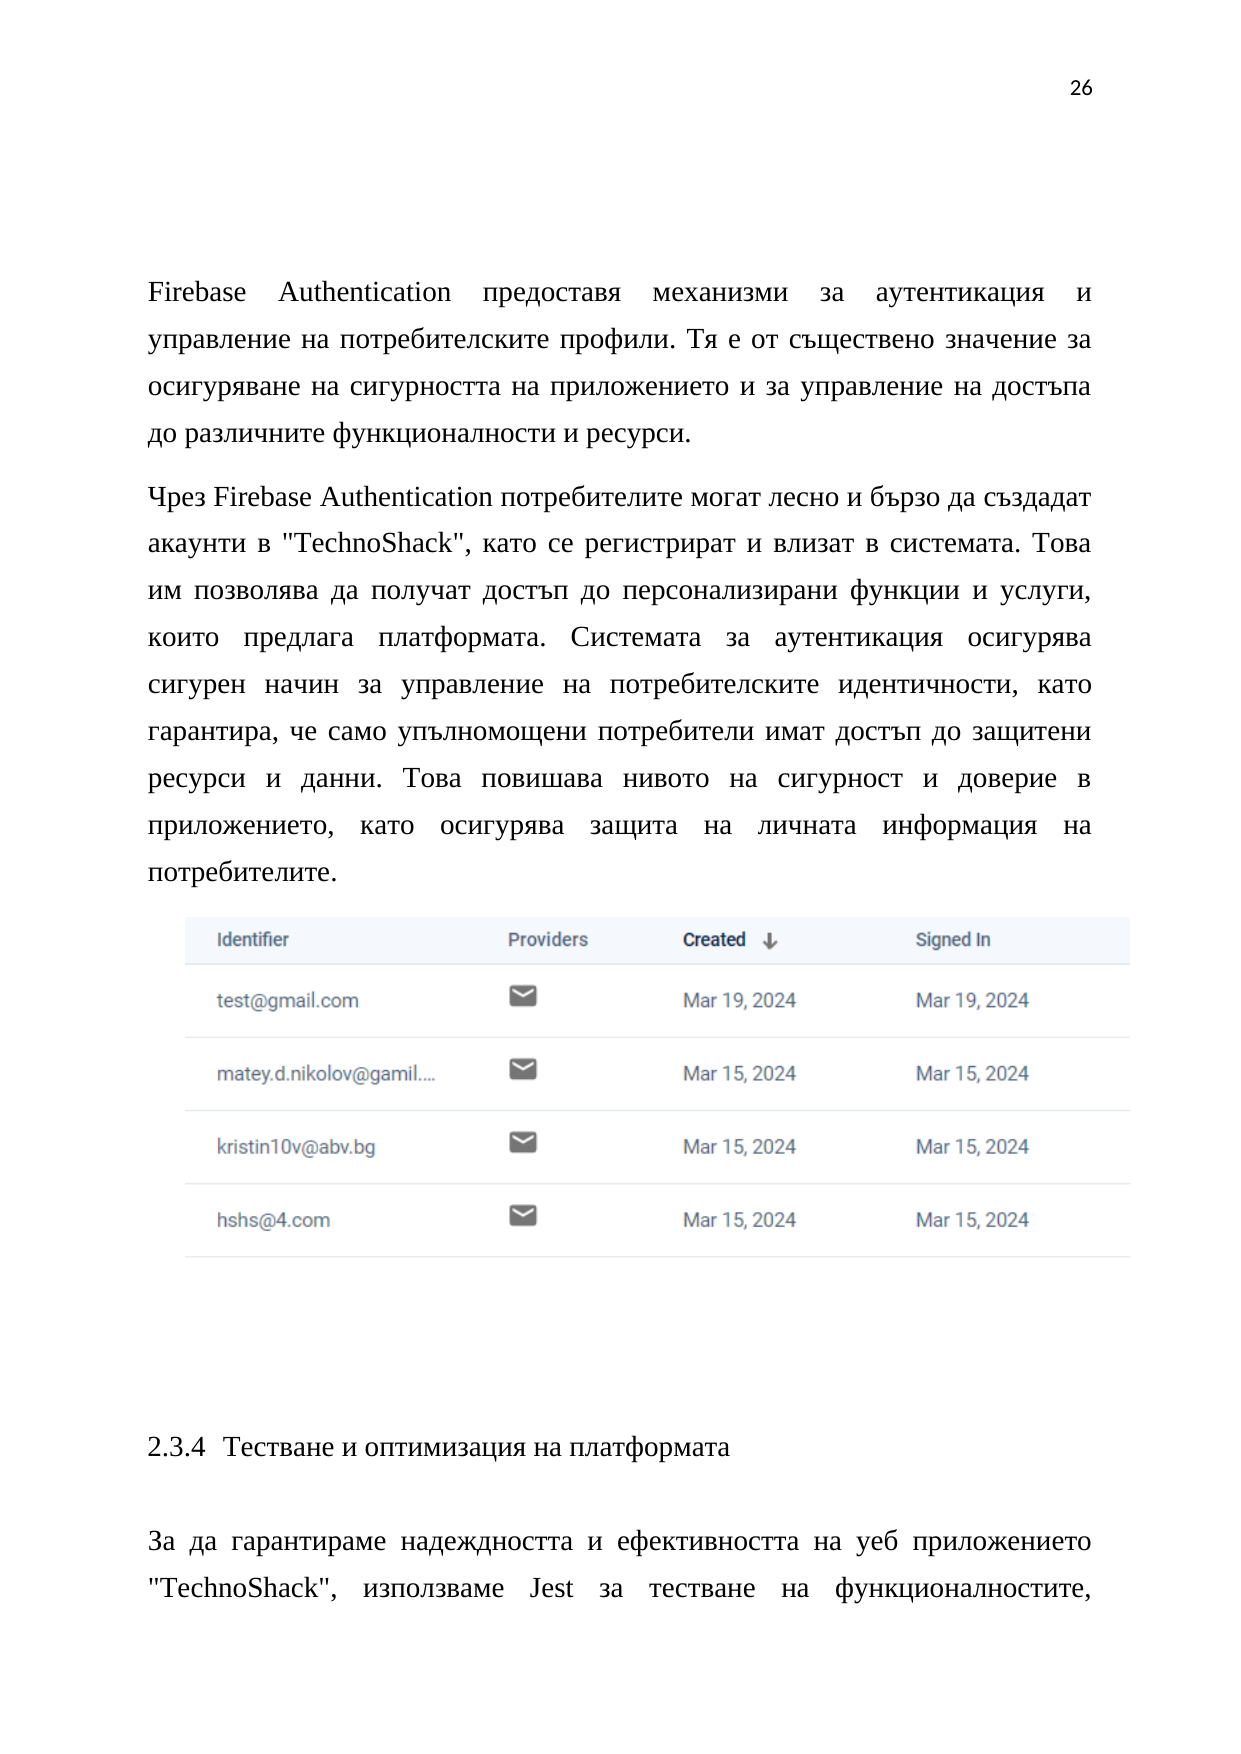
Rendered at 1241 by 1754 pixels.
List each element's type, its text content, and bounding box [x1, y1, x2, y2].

picture [185, 917, 1130, 1259]
text Чрез Firebase Authentication потребителите могат лесно и бързо да създадат акаунти в "TechnoShack", като се регистрират и влизат в системата. Това им позволява да получат достъп до персонализирани функции и услуги, които предлага платформата. Системата за аутентикация осигурява сигурен начин за управление на потребителските идентичности, като гарантира, че само упълномощени потребители имат достъп до защитени ресурси и данни. Това повишава нивото на сигурност и доверие в приложението, като осигурява защита на личната информация на потребителите. [148, 479, 1093, 887]
subtitle 2.3.4 Тестване и оптимизация на платформата [147, 1429, 1093, 1463]
text Firebase Authentication предоставя механизми за аутентикация и управление на потребителските профили. Тя е от съществено значение за осигуряване на сигурността на приложението и за управление на достъпа до различните функционалности и ресурси. [148, 274, 1093, 449]
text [148, 1523, 1093, 1604]
